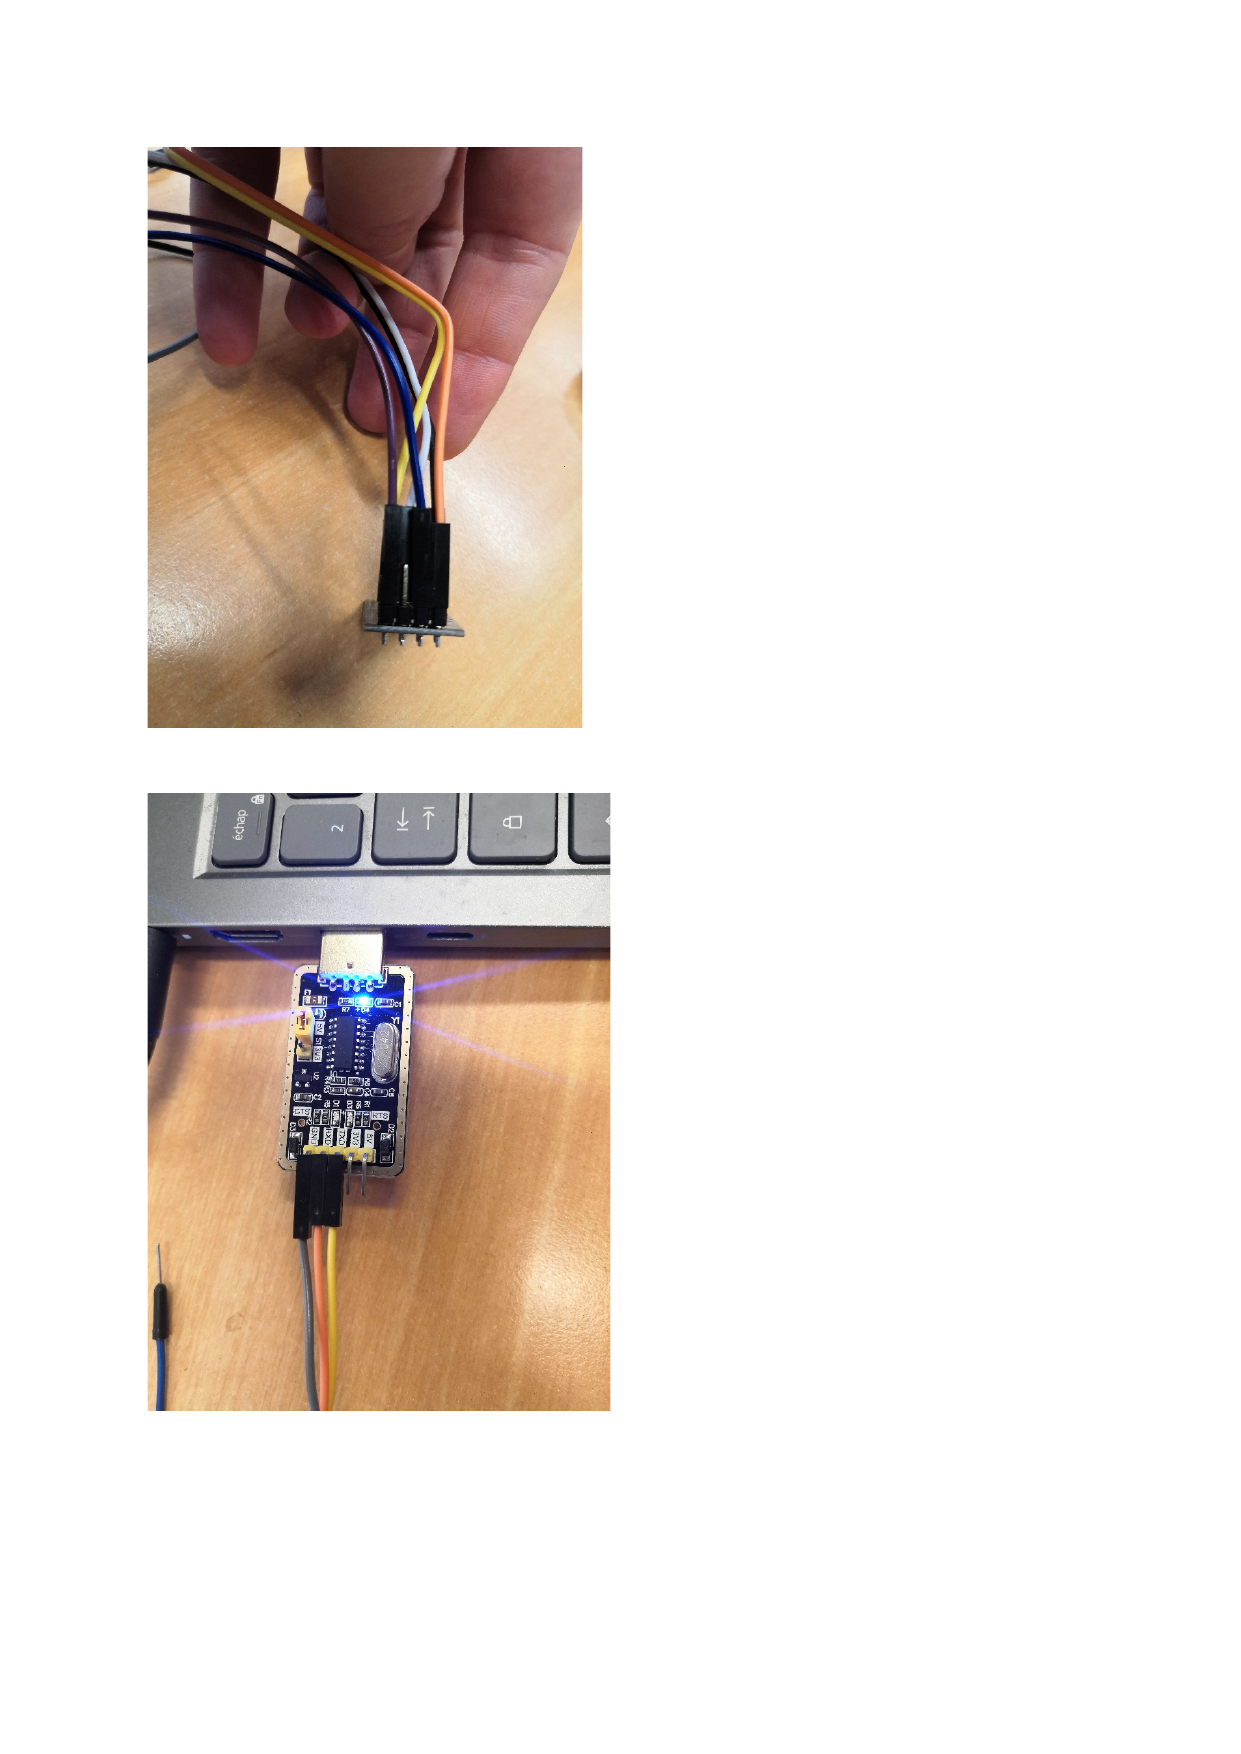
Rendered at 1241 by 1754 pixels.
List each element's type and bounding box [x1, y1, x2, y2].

picture [147, 147, 583, 728]
picture [147, 793, 611, 1411]
